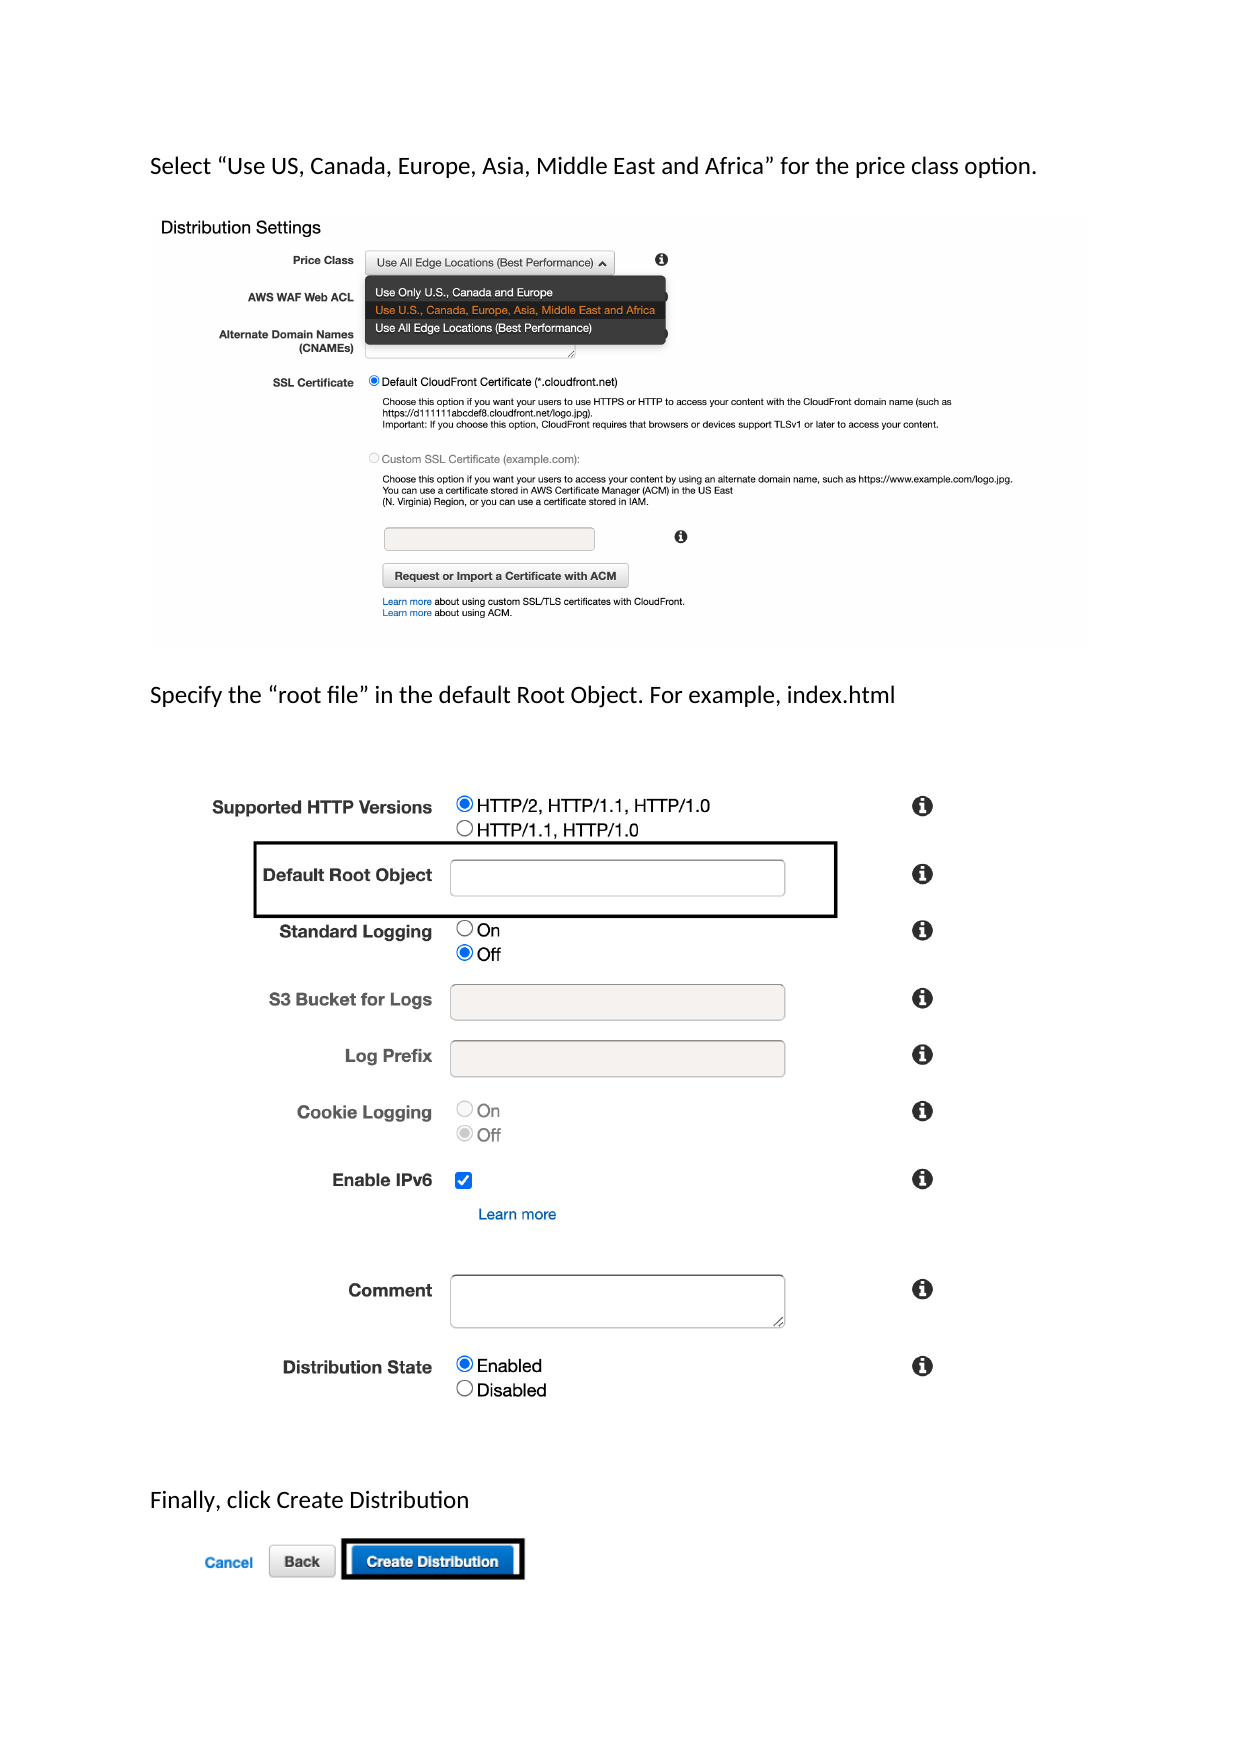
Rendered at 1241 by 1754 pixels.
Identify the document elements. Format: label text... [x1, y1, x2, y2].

picture [150, 1514, 536, 1586]
text Finally, click Create Distribution [150, 1484, 1090, 1514]
text Specify the “root file” in the default Root Object. For example, index.html [150, 679, 1090, 710]
text Select “Use US, Canada, Europe, Asia, Middle East and Africa” for the price class option. [150, 150, 1090, 181]
picture [150, 211, 1090, 649]
picture [150, 740, 1090, 1423]
